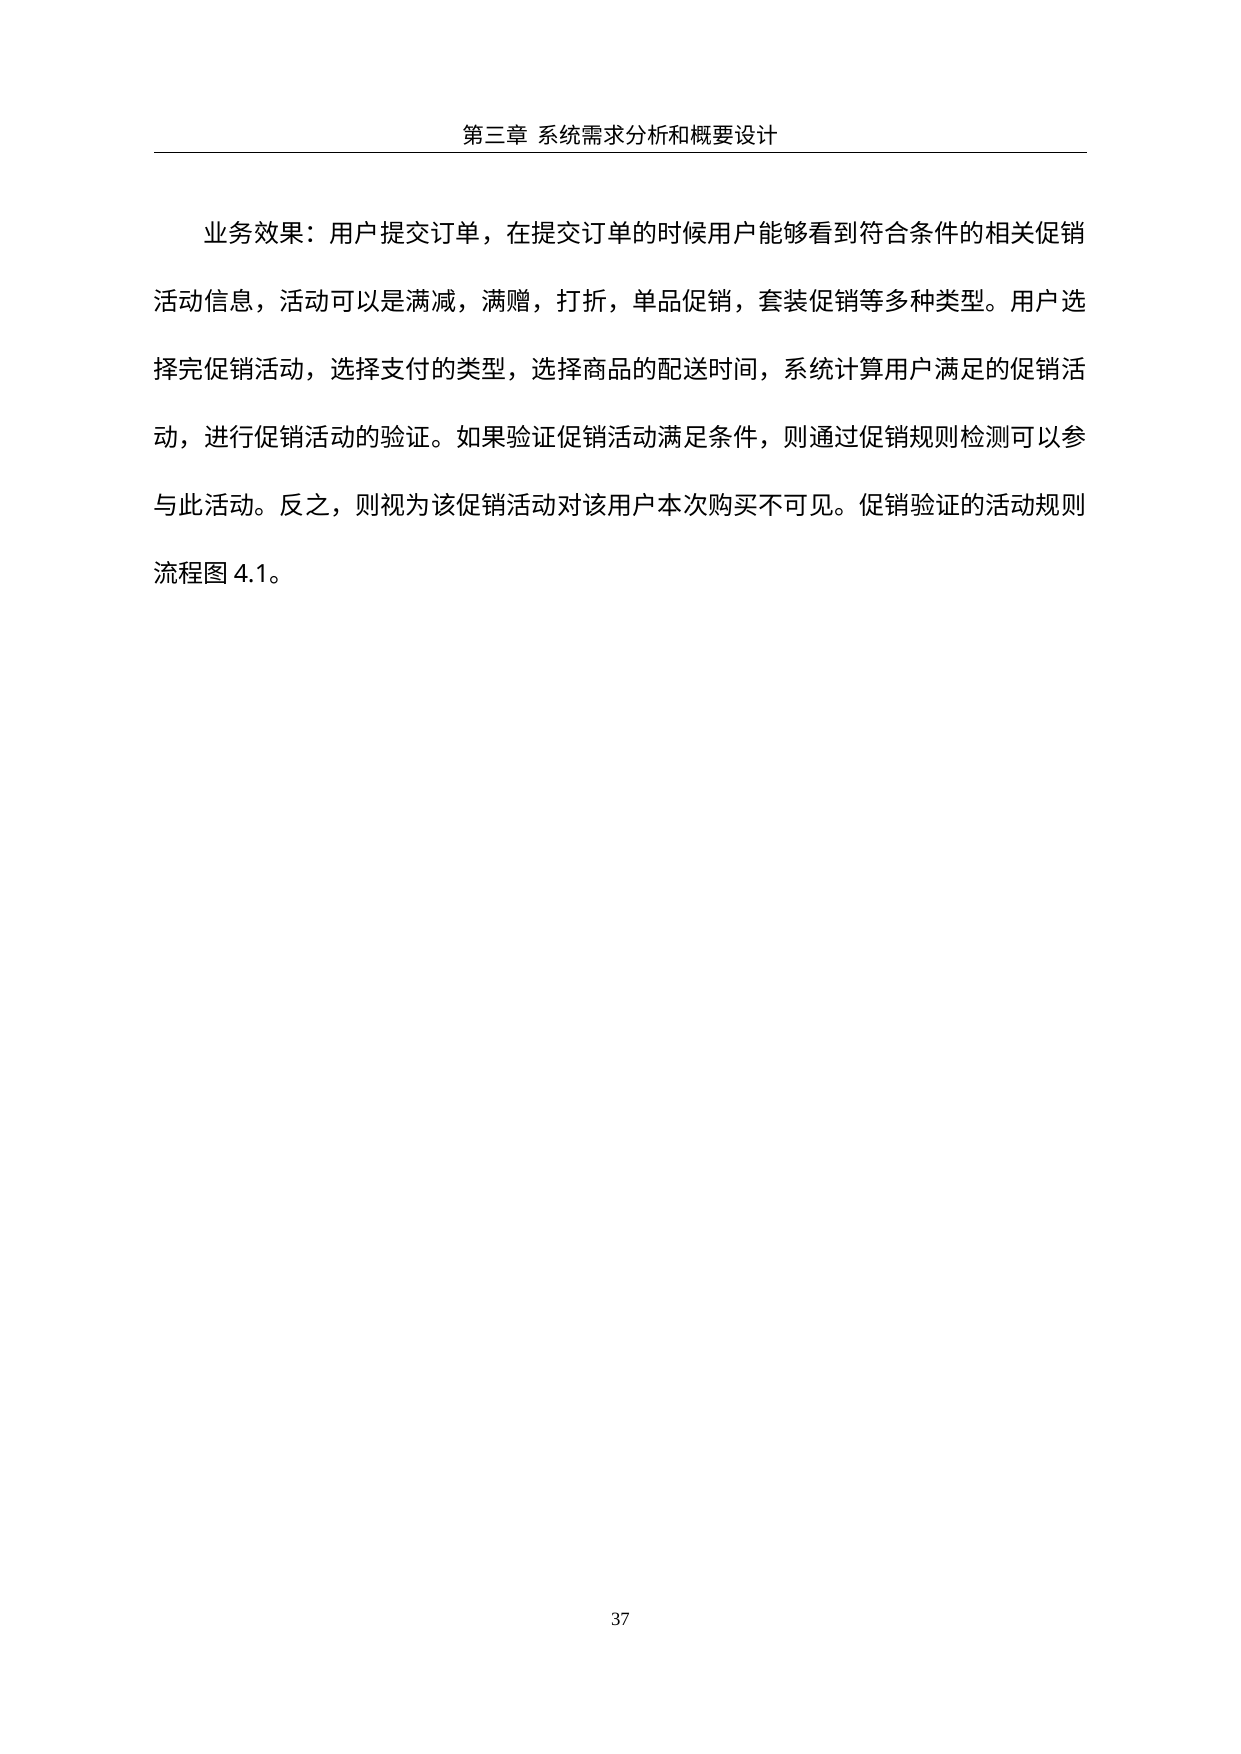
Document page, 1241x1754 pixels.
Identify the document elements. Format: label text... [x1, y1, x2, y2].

list 业务效果：用户提交订单，在提交订单的时候用户能够看到符合条件的相关促销活动信息，活动可以是满减，满赠，打折，单品促销，套装促销等多种类型。用户选择完促销活动，选择支付的类型，选择商品的配送时间，系统计算用户满足的促销活动，进行促销活动的验证。如果验证促销活动满足条件，则通过促销规则检测可以参与此活动。反之，则视为该促销活动对该用户本次购买不可见。促销验证的活动规则流程图4.1。 [153, 198, 1087, 605]
